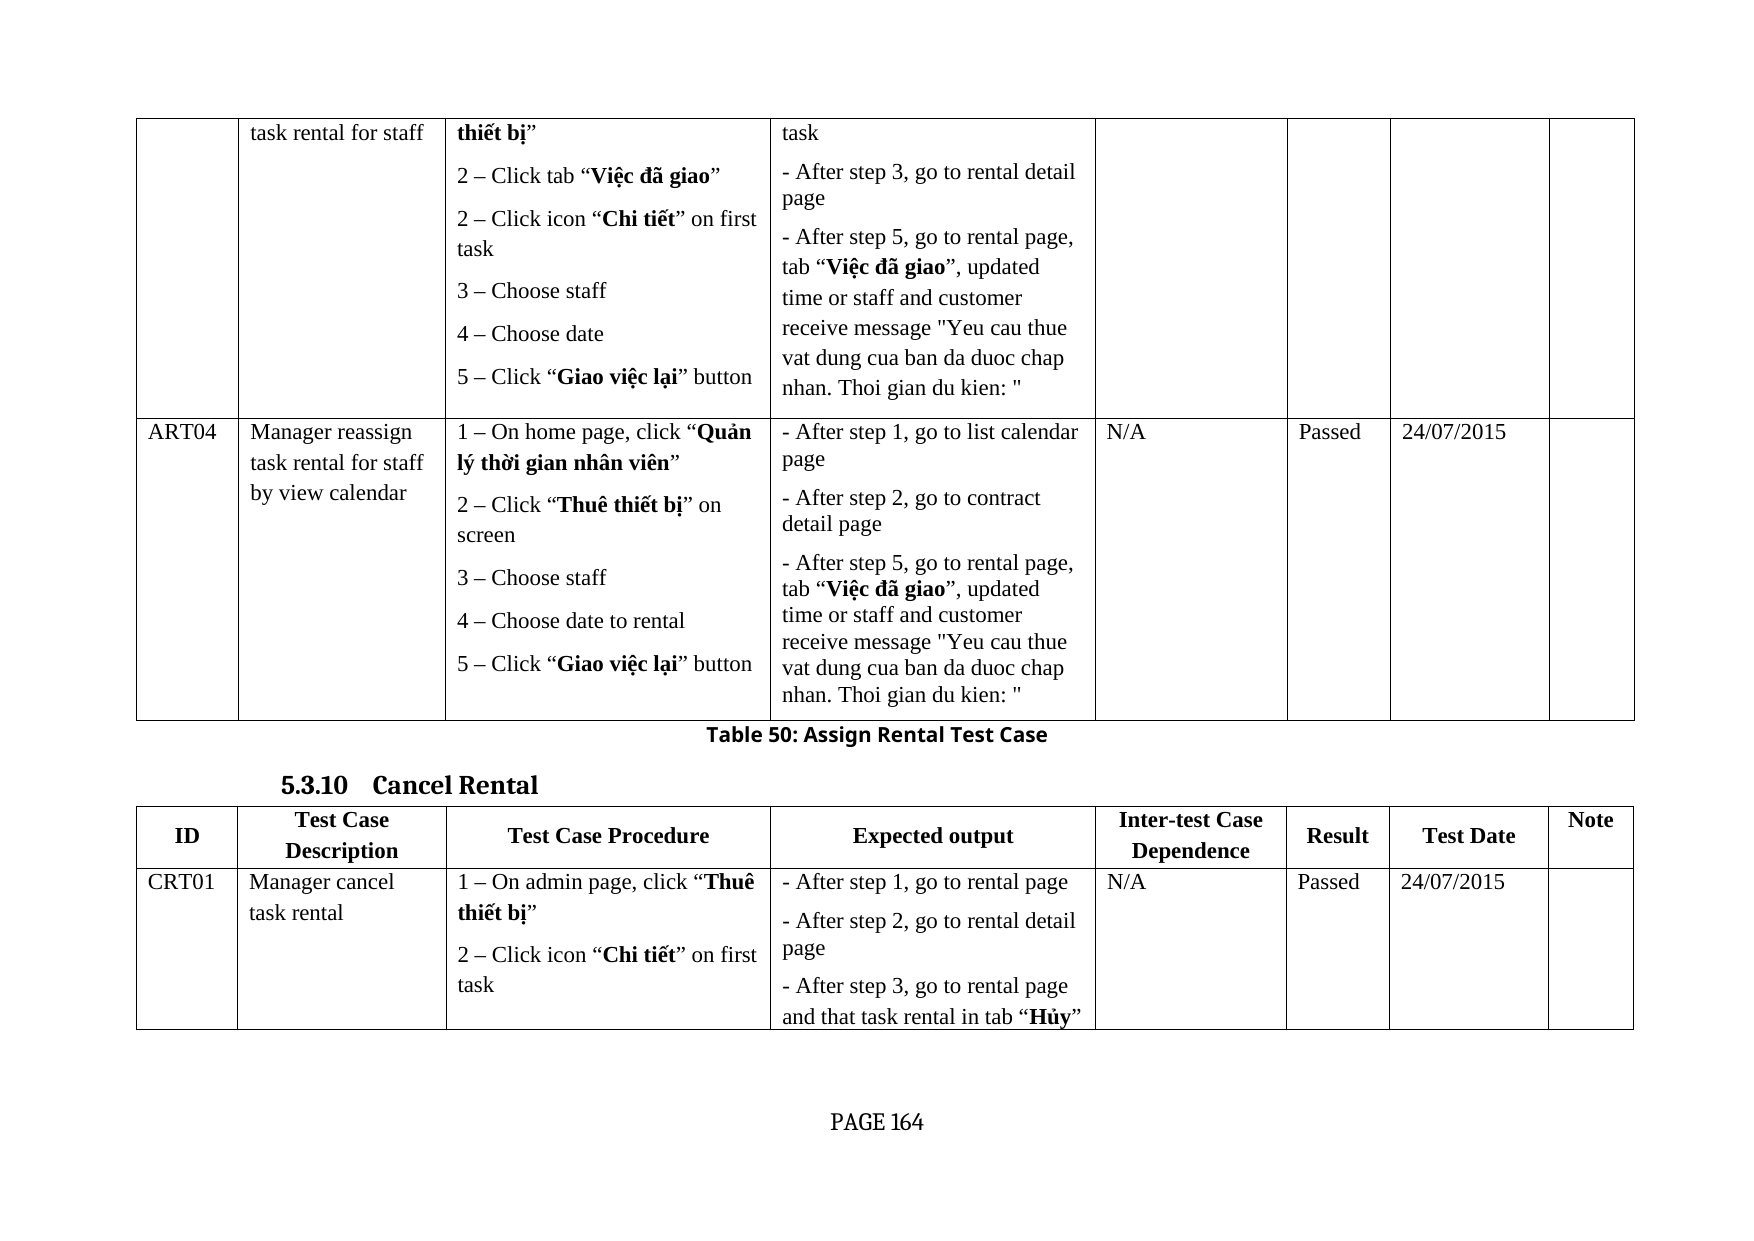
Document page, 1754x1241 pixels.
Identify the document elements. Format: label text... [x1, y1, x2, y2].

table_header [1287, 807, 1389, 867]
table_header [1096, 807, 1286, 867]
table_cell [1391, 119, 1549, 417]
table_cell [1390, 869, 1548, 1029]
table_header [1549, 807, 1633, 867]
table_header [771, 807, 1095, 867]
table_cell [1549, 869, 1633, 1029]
text Table 49: Assign Rental Test Case [148, 721, 1606, 749]
subtitle Cancel Rental [281, 770, 1606, 801]
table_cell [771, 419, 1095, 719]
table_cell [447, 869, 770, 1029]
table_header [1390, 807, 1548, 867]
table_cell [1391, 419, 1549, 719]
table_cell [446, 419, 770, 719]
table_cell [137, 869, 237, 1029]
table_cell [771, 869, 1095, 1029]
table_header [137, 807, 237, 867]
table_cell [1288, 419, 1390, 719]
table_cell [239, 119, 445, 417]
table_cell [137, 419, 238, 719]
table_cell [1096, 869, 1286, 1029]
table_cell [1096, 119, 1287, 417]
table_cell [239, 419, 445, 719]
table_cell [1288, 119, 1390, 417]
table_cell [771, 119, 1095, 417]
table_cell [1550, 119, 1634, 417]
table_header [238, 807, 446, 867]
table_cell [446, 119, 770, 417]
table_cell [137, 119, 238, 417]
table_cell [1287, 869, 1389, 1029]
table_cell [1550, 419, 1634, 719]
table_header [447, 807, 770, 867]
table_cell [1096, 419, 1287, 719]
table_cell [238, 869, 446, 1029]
